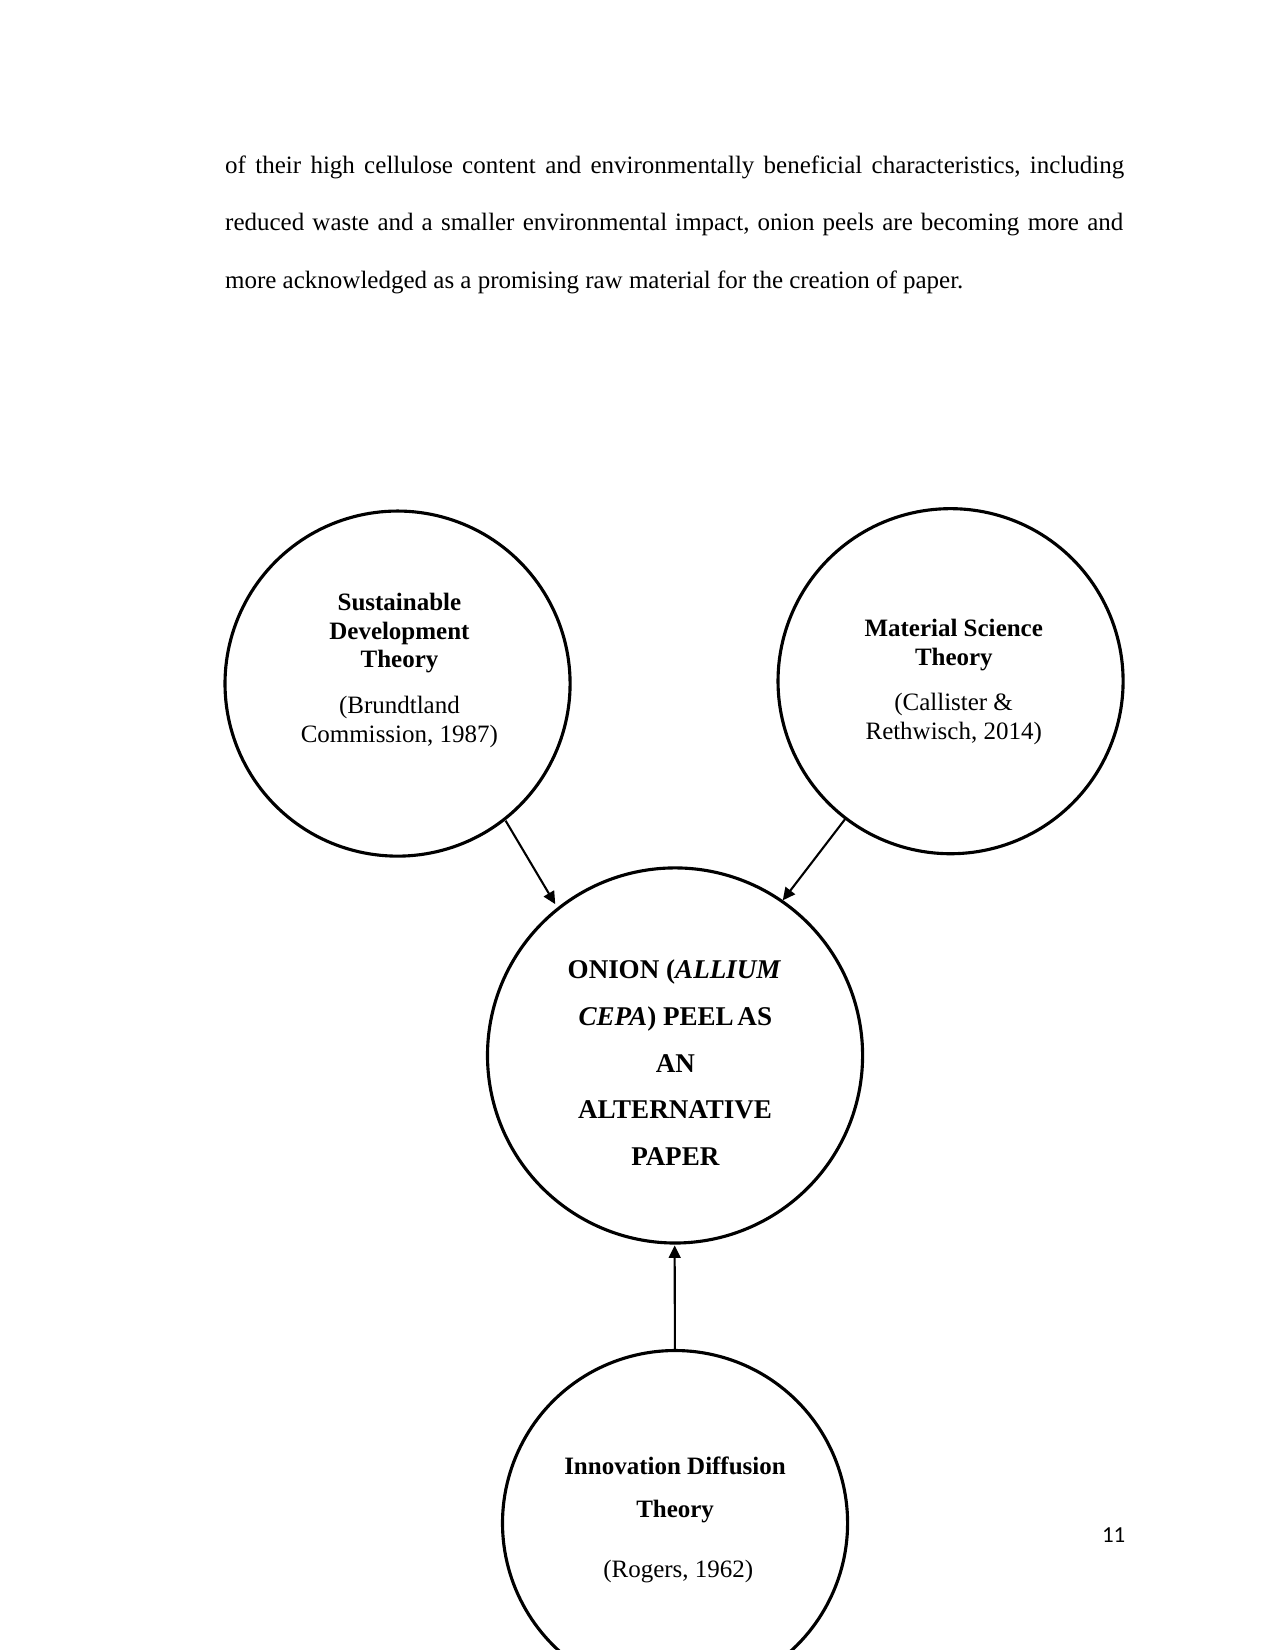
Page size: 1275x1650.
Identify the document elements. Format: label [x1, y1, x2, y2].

text [225, 150, 1125, 294]
